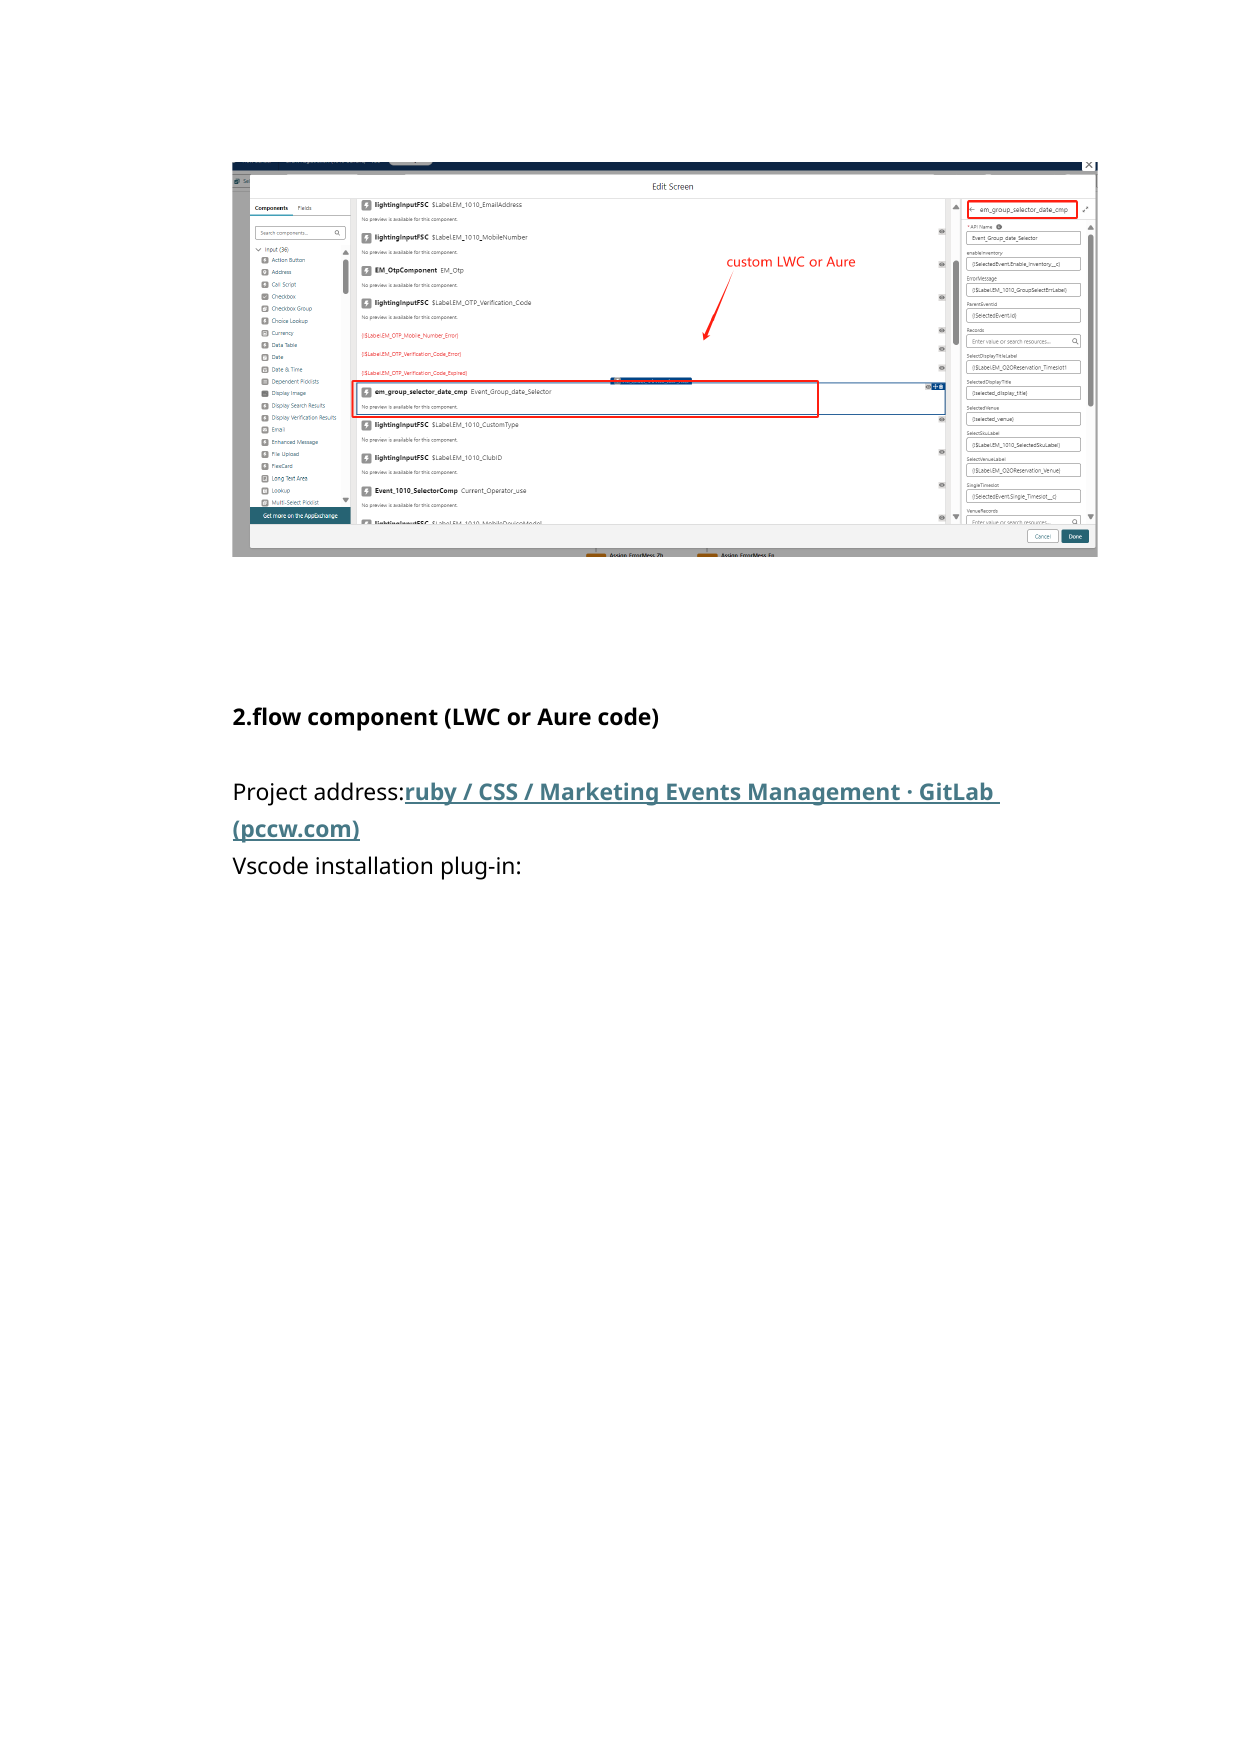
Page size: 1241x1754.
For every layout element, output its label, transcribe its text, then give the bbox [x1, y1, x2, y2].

list Project address:ruby / CSS / Marketing Events Management · GitLab (pccw.com) [232, 775, 1053, 845]
list Vscode installation plug-in: [232, 849, 1053, 882]
list 2.flow component (LWC or Aure code) [232, 701, 1053, 733]
picture [232, 162, 1098, 557]
